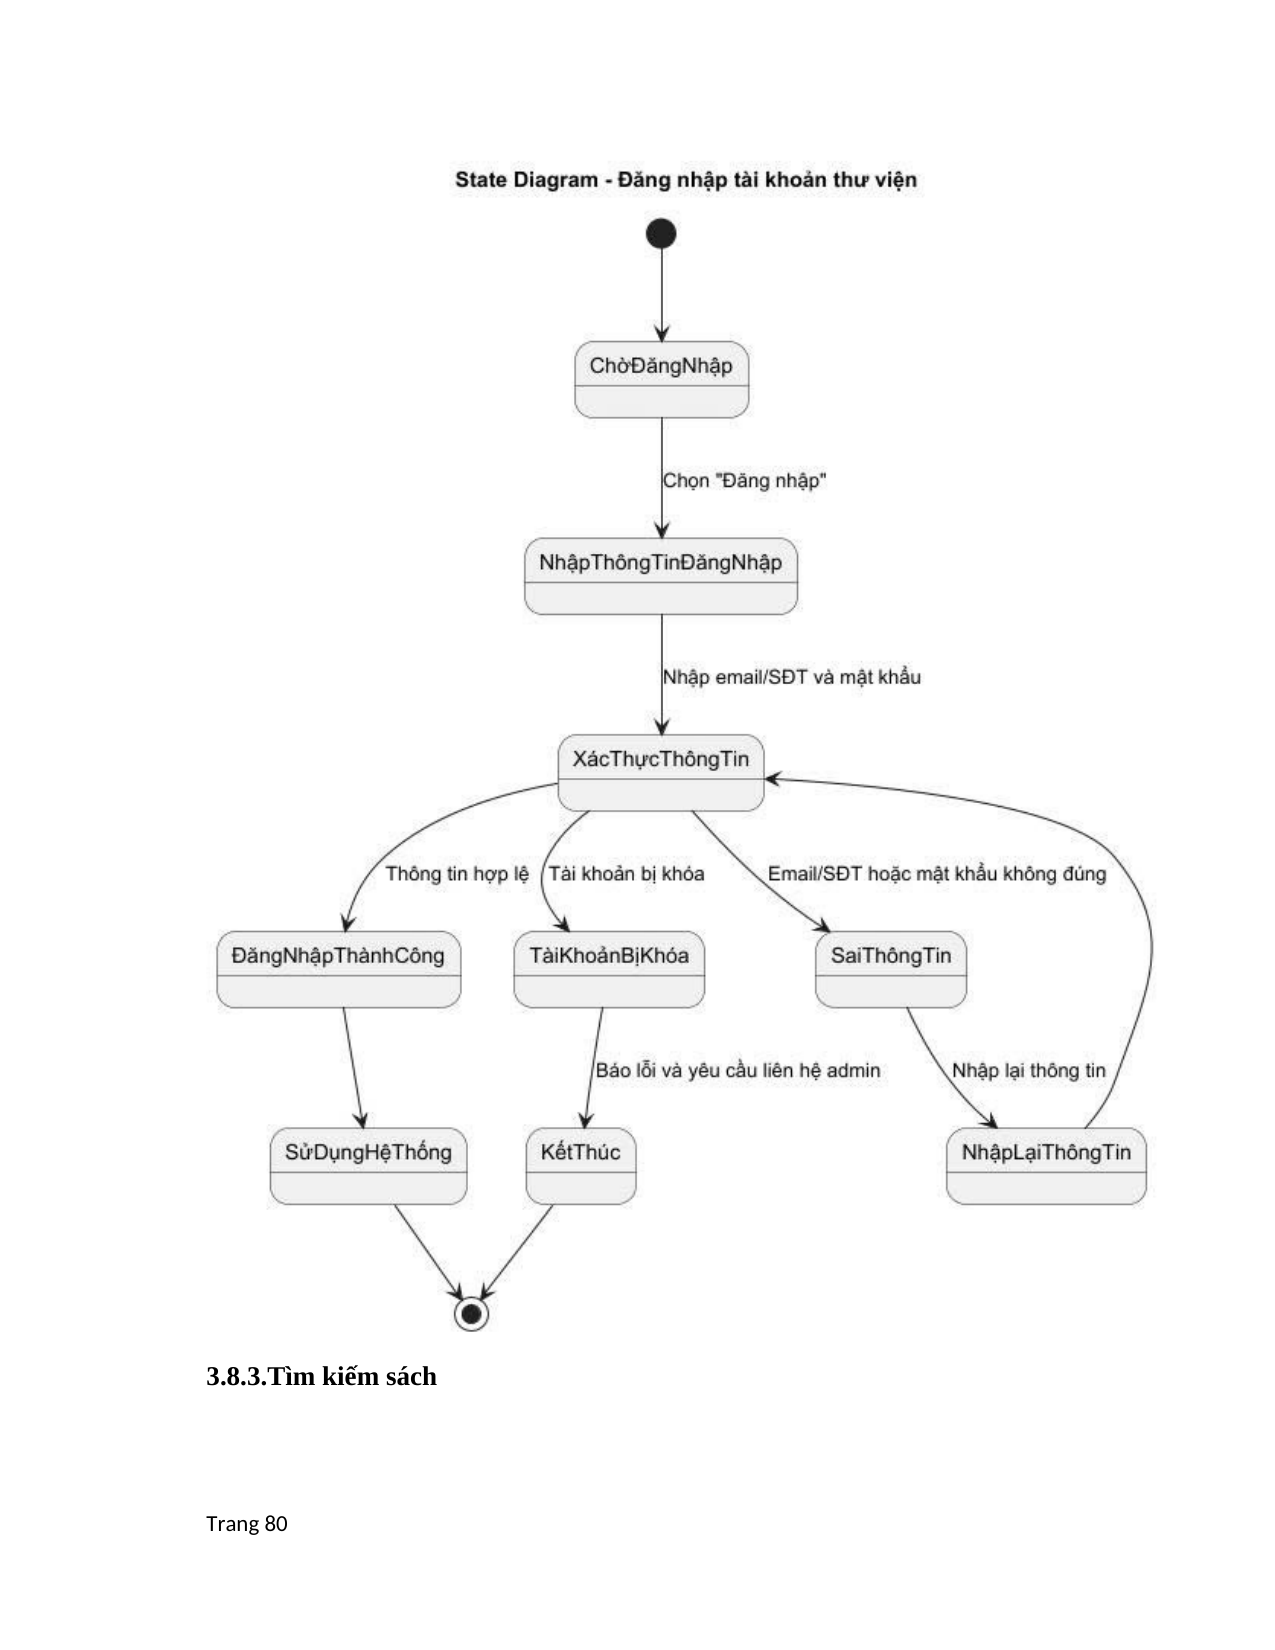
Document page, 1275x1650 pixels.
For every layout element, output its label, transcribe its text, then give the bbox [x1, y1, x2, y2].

subtitle 3.8.3.Tìm kiếm sách [206, 1365, 1187, 1390]
picture [206, 150, 1187, 1338]
